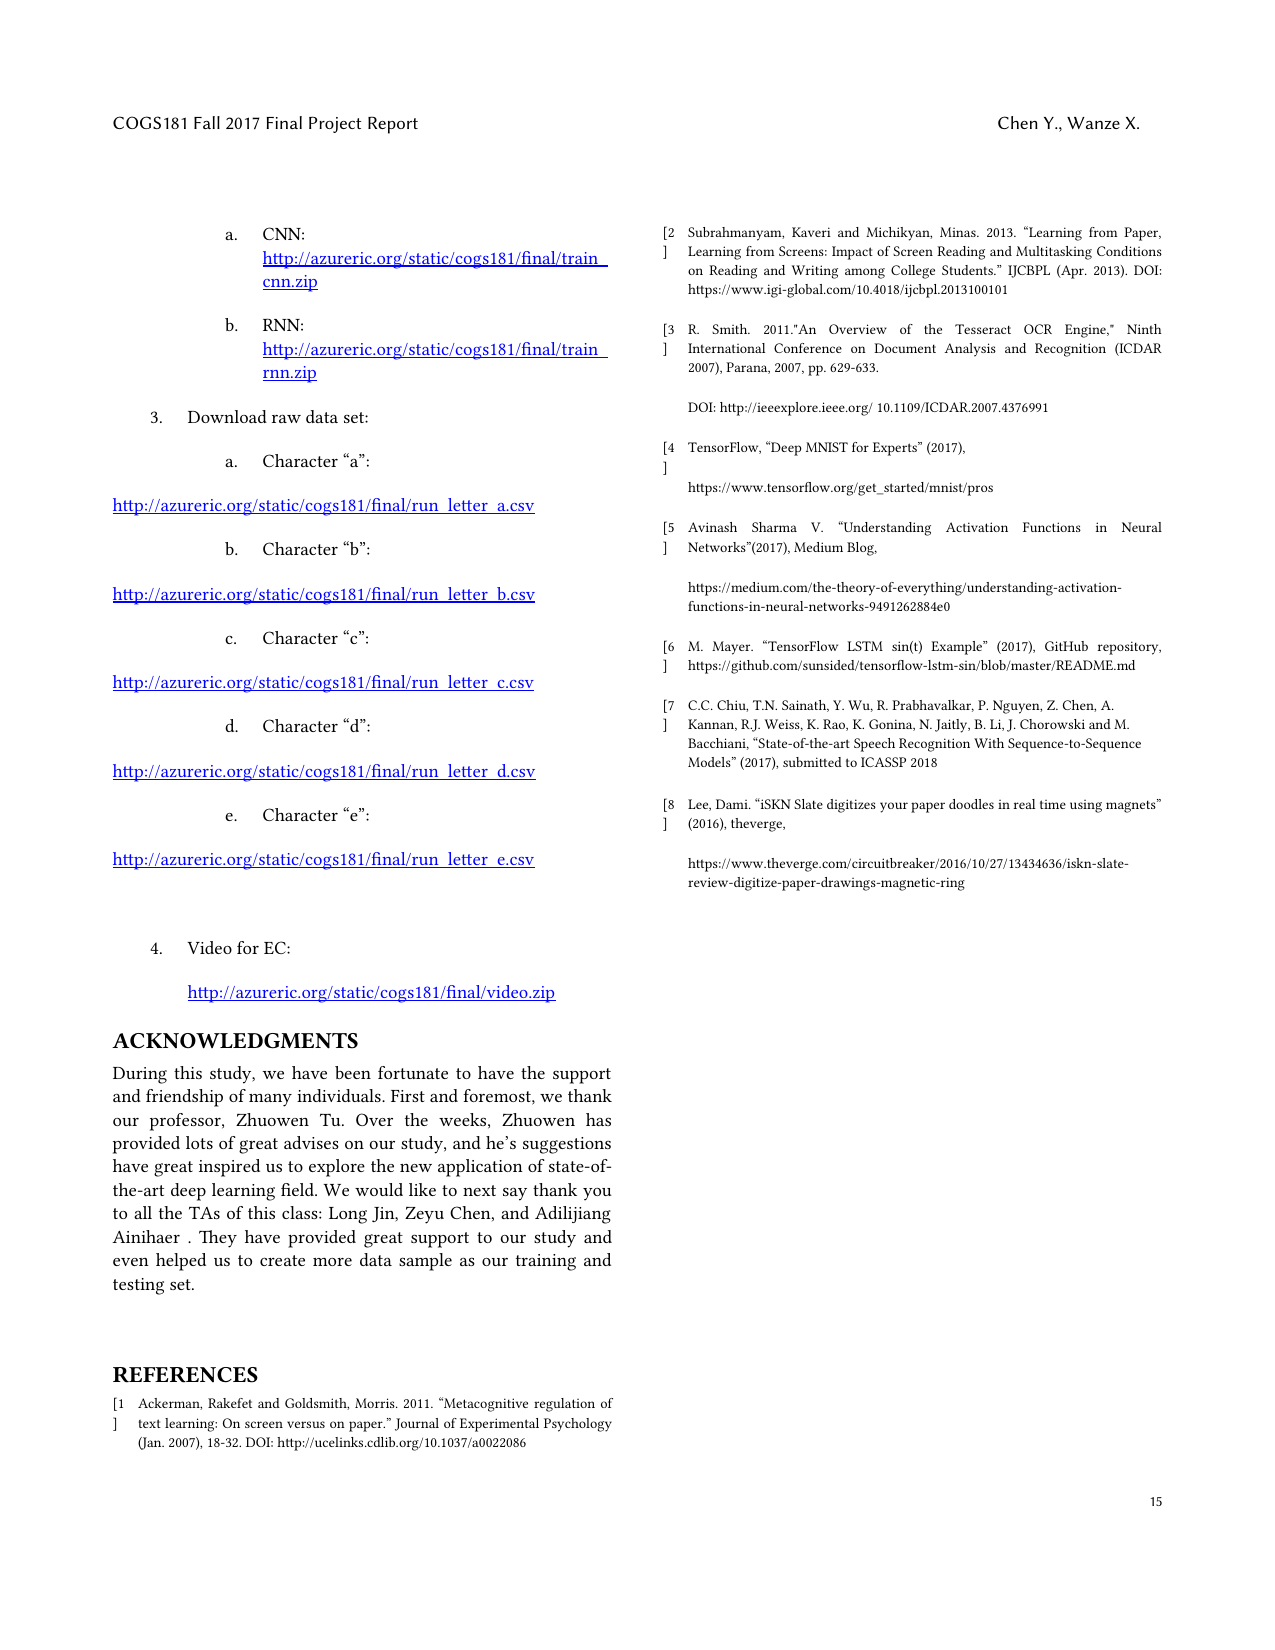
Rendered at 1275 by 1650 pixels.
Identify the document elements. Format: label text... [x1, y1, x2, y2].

list Video for EC: [150, 937, 612, 959]
table_cell [6] [651, 638, 684, 697]
table_cell TensorFlow, “Deep MNIST for Experts” (2017), https://www.tensorflow.org/get_started/mnist/pros [684, 440, 1174, 520]
text http://azureric.org/static/cogs181/final/run_letter_a.csv [112, 495, 612, 516]
table_cell R. Smith. 2011."An Overview of the Tesseract OCR Engine," Ninth International Conference on Document Analysis and Recognition (ICDAR 2007), Parana, 2007, pp. 629-633. DOI: http://ieeexplore.ieee.org/ 10.1109/ICDAR.2007.4376991 [684, 321, 1174, 440]
table_cell M. Mayer. “TensorFlow LSTM sin(t) Example” (2017), GitHub repository, https://github.com/sunsided/tensorflow-lstm-sin/blob/master/README.md [684, 638, 1174, 697]
text During this study, we have been fortunate to have the support and friendship of many individuals. First and foremost, we thank our professor, Zhuowen Tu. Over the weeks, Zhuowen has provided lots of great advises on our study, and he’s suggestions have great inspired us to explore the new application of state-of-the-art deep learning field. We would like to next say thank you to all the TAs of this class: Long Jin, Zeyu Chen, and Adilijiang Ainihaer . They have provided great support to our study and even helped us to create more data sample as our training and testing set. [112, 1062, 612, 1294]
table_cell [4] [651, 440, 684, 520]
list RNN: http://azureric.org/static/cogs181/final/train_rnn.zip [225, 315, 612, 383]
table_cell [2] [651, 224, 684, 321]
table_cell Subrahmanyam, Kaveri and Michikyan, Minas. 2013. “Learning from Paper, Learning from Screens: Impact of Screen Reading and Multitasking Conditions on Reading and Writing among College Students.” IJCBPL (Apr. 2013). DOI: https://www.igi-global.com/10.4018/ijcbpl.2013100101 [684, 224, 1174, 321]
text http://azureric.org/static/cogs181/final/run_letter_d.csv [112, 760, 612, 782]
table_header [1] [101, 1396, 134, 1474]
list Character “a”: [225, 451, 612, 472]
table_cell [7] [651, 697, 684, 797]
table_cell Lee, Dami. “iSKN Slate digitizes your paper doodles in real time using magnets” (2016), theverge, https://www.theverge.com/circuitbreaker/2016/10/27/13434636/iskn-slate-review-digitize-paper-drawings-magnetic-ring [684, 797, 1174, 955]
table_header Ackerman, Rakefet and Goldsmith, Morris. 2011. “Metacognitive regulation of text learning: On screen versus on paper.” Journal of Experimental Psychology (Jan. 2007), 18-32. DOI: http://ucelinks.cdlib.org/10.1037/a0022086 [134, 1396, 624, 1474]
list Character “b”: [225, 539, 612, 560]
table_cell C.C. Chiu, T.N. Sainath, Y. Wu, R. Prabhavalkar, P. Nguyen, Z. Chen, A. Kannan, R.J. Weiss, K. Rao, K. Gonina, N. Jaitly, B. Li, J. Chorowski and M. Bacchiani, “State-of-the-art Speech Recognition With Sequence-to-Sequence Models” (2017), submitted to ICASSP 2018 [684, 697, 1174, 797]
text ACKNOWLEDGMENTS [112, 1028, 612, 1054]
text http://azureric.org/static/cogs181/final/run_letter_b.csv [112, 583, 612, 605]
text http://azureric.org/static/cogs181/final/run_letter_e.csv [112, 849, 612, 870]
list Download raw data set: [150, 406, 612, 428]
text http://azureric.org/static/cogs181/final/video.zip [187, 982, 612, 1003]
text http://azureric.org/static/cogs181/final/run_letter_c.csv [112, 672, 612, 693]
list Character “c”: [225, 628, 612, 649]
text REFERENCES [112, 1362, 612, 1388]
table_cell [8] [651, 797, 684, 955]
list Character “d”: [225, 716, 612, 737]
table_cell [3] [651, 321, 684, 440]
list CNN: http://azureric.org/static/cogs181/final/train_cnn.zip [225, 224, 612, 292]
table_cell Avinash Sharma V. “Understanding Activation Functions in Neural Networks”(2017), Medium Blog, https://medium.com/the-theory-of-everything/understanding-activation-functions-in-neural-networks-9491262884e0 [684, 520, 1174, 638]
table_cell [5] [651, 520, 684, 638]
list Character “e”: [225, 805, 612, 826]
